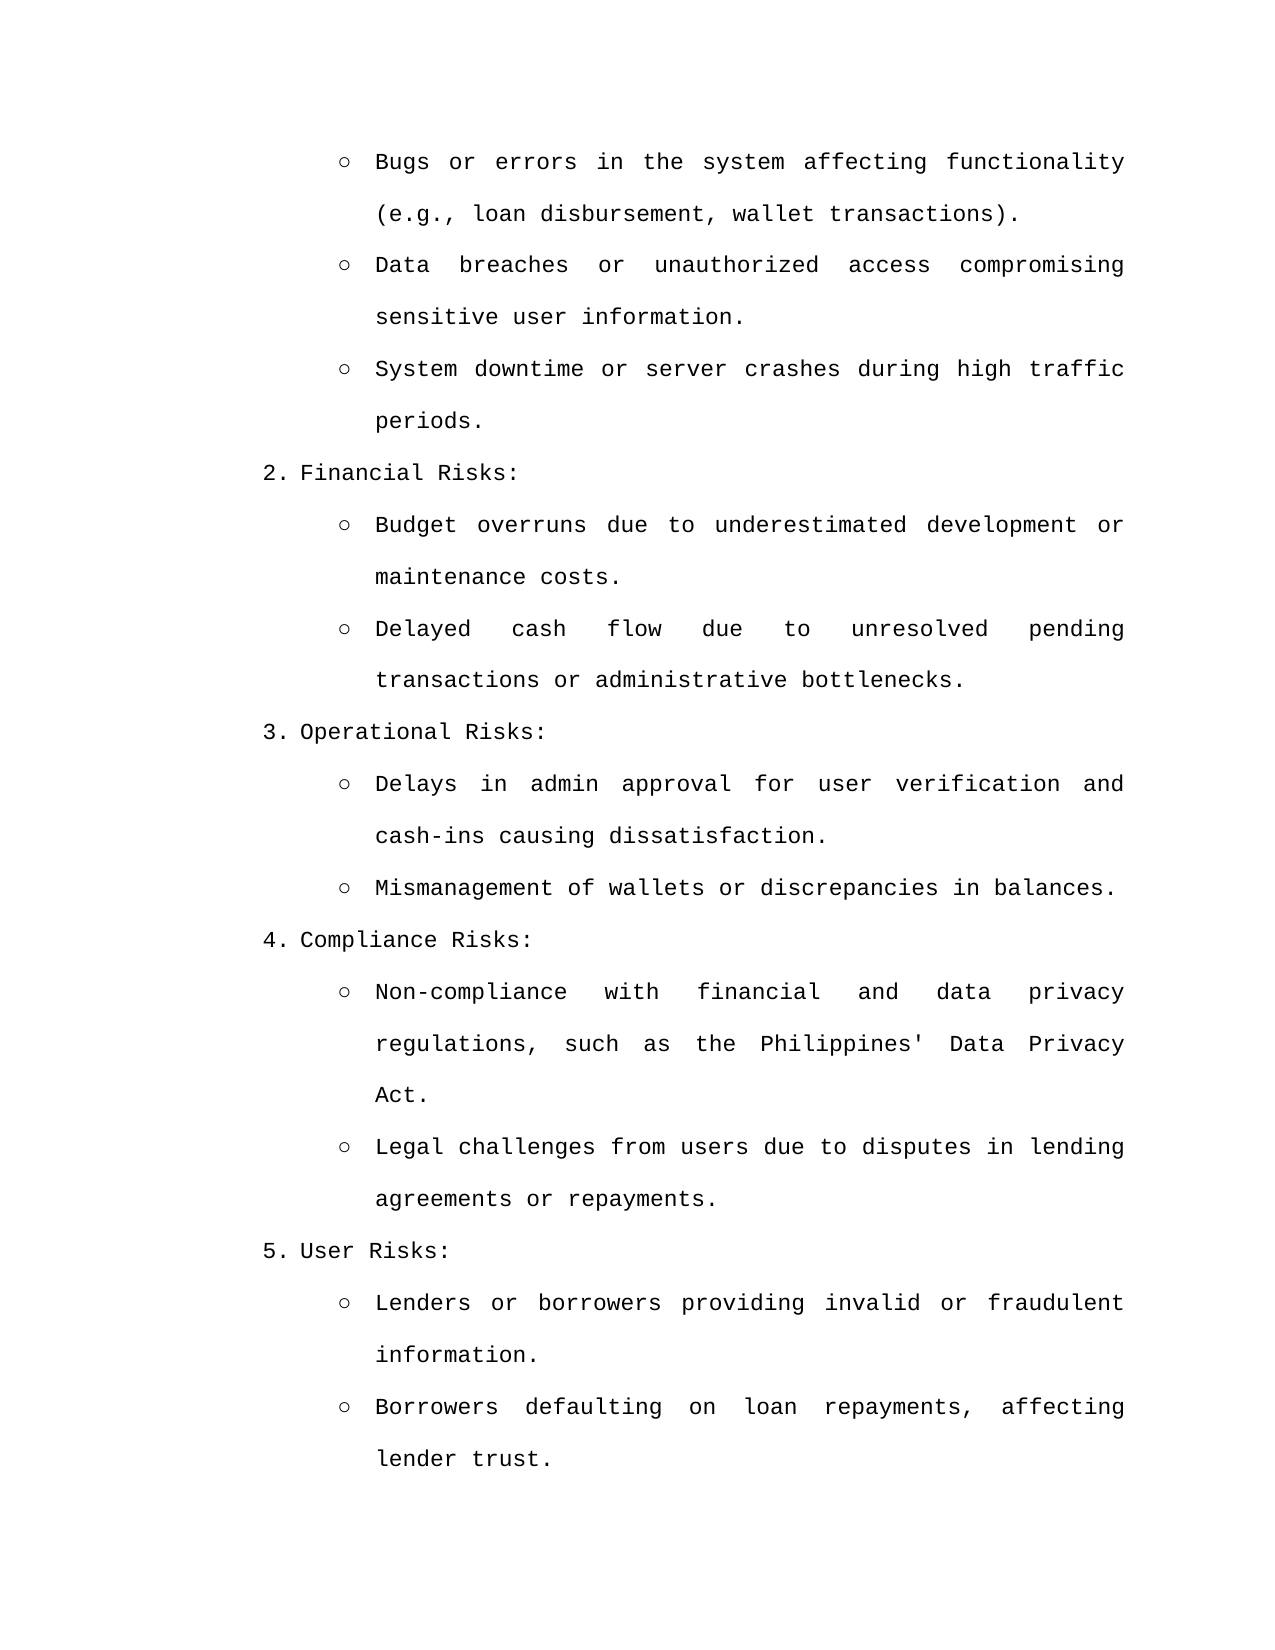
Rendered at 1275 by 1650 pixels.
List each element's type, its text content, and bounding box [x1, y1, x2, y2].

list System downtime or server crashes during high traffic periods. [337, 357, 1125, 435]
list Budget overruns due to underestimated development or maintenance costs. [337, 513, 1125, 591]
list User Risks: [262, 1239, 1125, 1265]
list Mismanagement of wallets or discrepancies in balances. [337, 876, 1125, 902]
list Legal challenges from users due to disputes in lending agreements or repayments. [337, 1136, 1125, 1213]
list Delays in admin approval for user verification and cash-ins causing dissatisfaction. [337, 772, 1125, 850]
list Data breaches or unauthorized access compromising sensitive user information. [337, 254, 1125, 332]
list Delayed cash flow due to unresolved pending transactions or administrative bottlenecks. [337, 617, 1125, 695]
list Borrowers defaulting on loan repayments, affecting lender trust. [337, 1395, 1125, 1473]
list Compliance Risks: [262, 928, 1125, 954]
list Lenders or borrowers providing invalid or fraudulent information. [337, 1291, 1125, 1369]
list Operational Risks: [262, 721, 1125, 747]
list Non-compliance with financial and data privacy regulations, such as the Philippines' Data Privacy Act. [337, 980, 1125, 1110]
list Bugs or errors in the system affecting functionality (e.g., loan disbursement, wallet transactions). [337, 150, 1125, 228]
list Financial Risks: [262, 461, 1125, 487]
